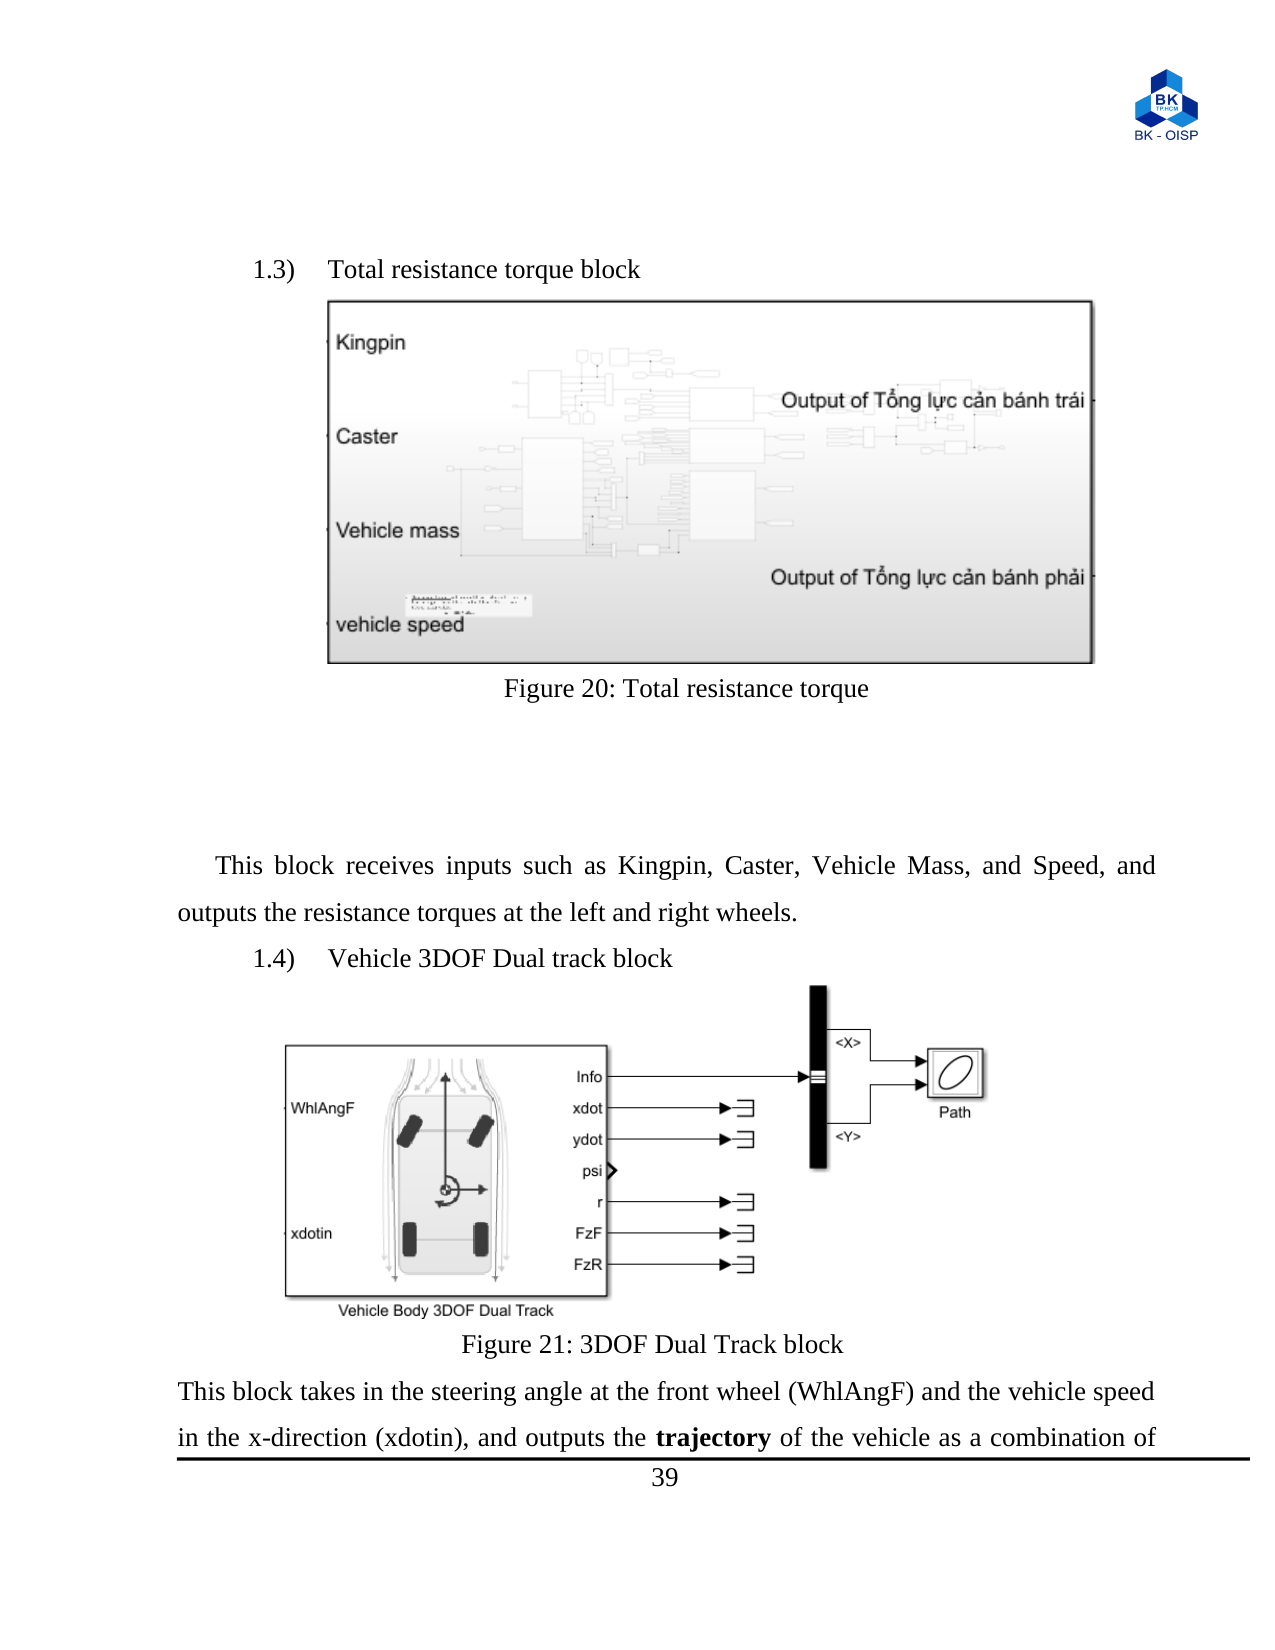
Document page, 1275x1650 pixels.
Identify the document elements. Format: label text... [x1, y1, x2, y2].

picture [1134, 68, 1199, 146]
list Total resistance torque block [252, 253, 1157, 284]
text This block receives inputs such as Kingpin, Caster, Vehicle Mass, and Speed, and outputs the resistance torques at the left and right wheels. [177, 849, 1157, 927]
picture [326, 295, 1096, 664]
list Vehicle 3DOF Dual track block [252, 942, 1157, 973]
picture [283, 981, 992, 1319]
